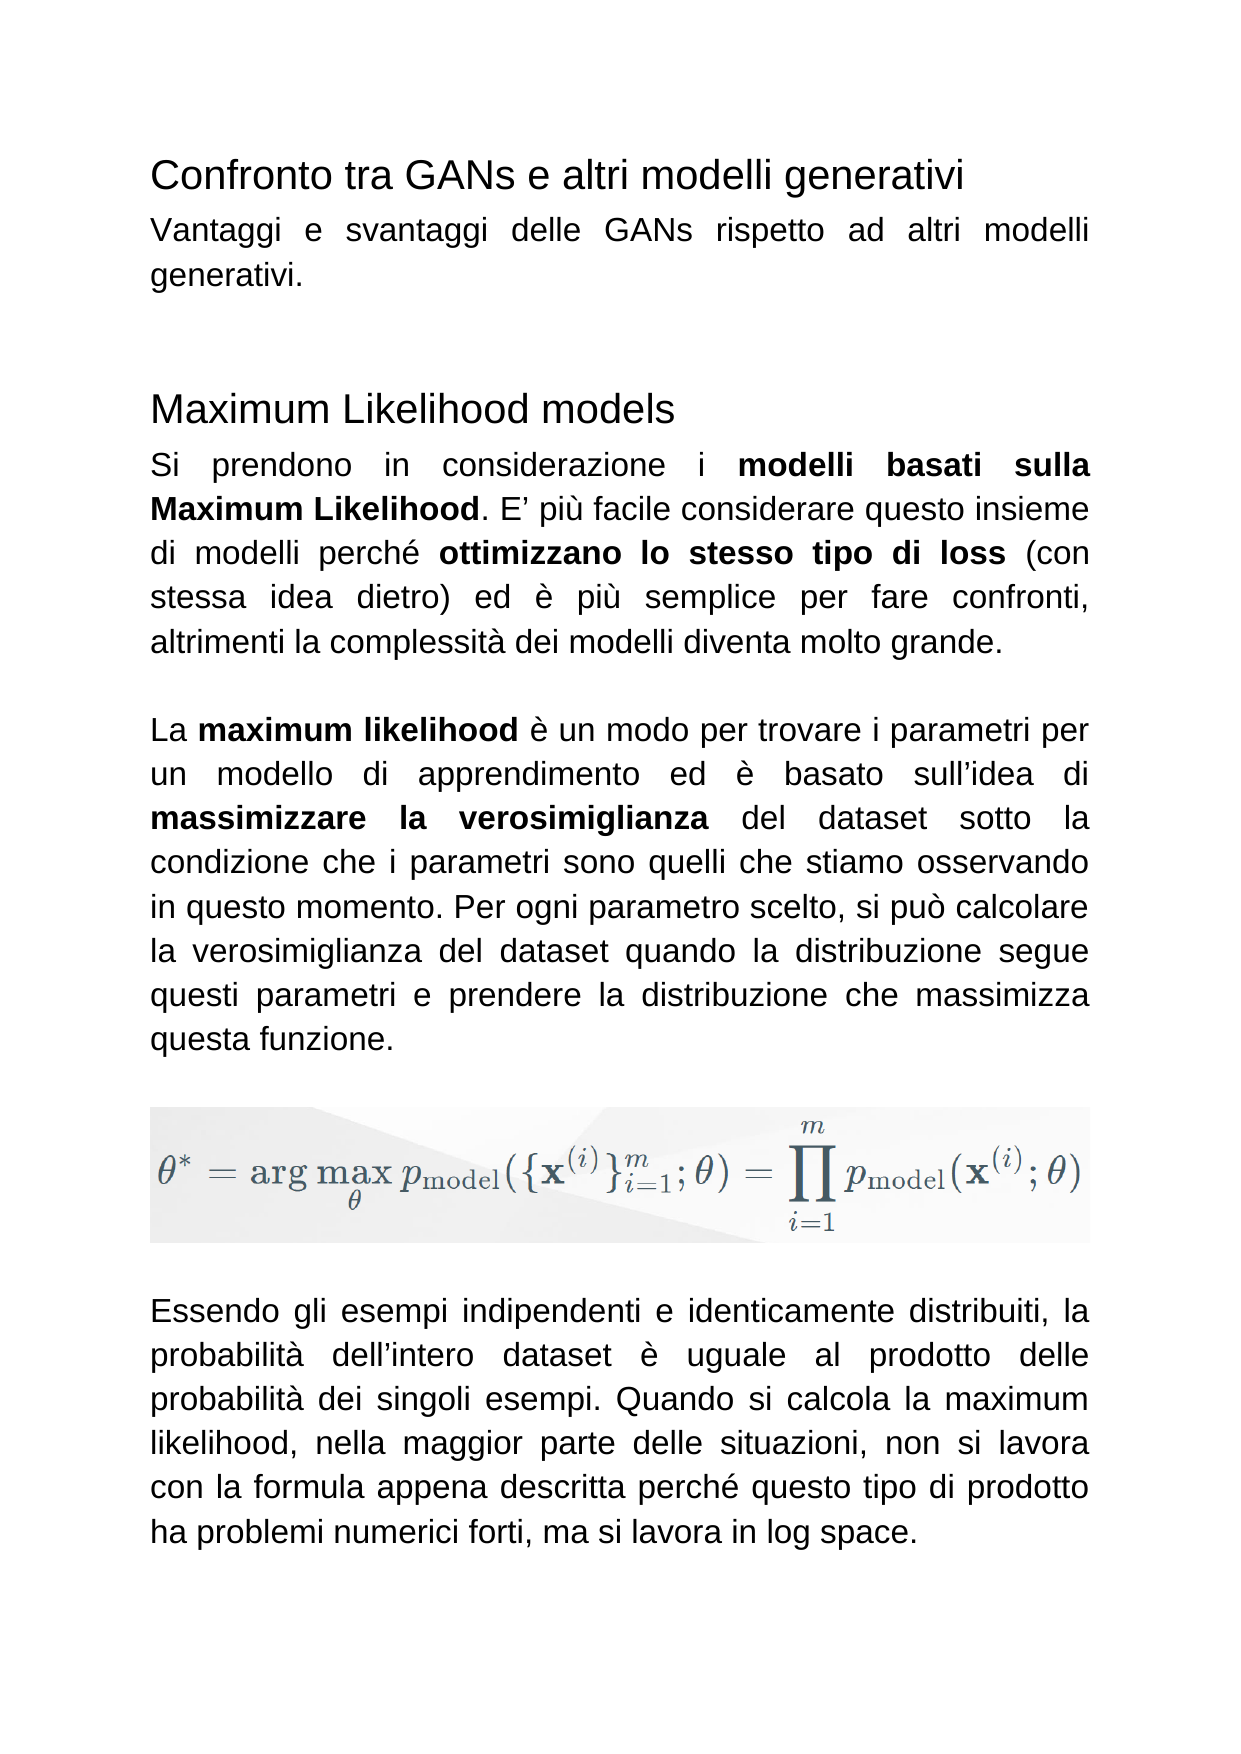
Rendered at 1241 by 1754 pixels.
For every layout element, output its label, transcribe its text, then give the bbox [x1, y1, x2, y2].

text Si prendono in considerazione i modelli basati sulla Maximum Likelihood. E’ più facile considerare questo insieme di modelli perché ottimizzano lo stesso tipo di loss (con stessa idea dietro) ed è più semplice per fare confronti, altrimenti la complessità dei modelli diventa molto grande. [150, 445, 1090, 660]
text Essendo gli esempi indipendenti e identicamente distribuiti, la probabilità dell’intero dataset è uguale al prodotto delle probabilità dei singoli esempi. Quando si calcola la maximum likelihood, nella maggior parte delle situazioni, non si lavora con la formula appena descritta perché questo tipo di prodotto ha problemi numerici forti, ma si lavora in log space. [150, 1291, 1090, 1550]
picture [150, 1107, 1091, 1243]
subtitle Confronto tra GANs e altri modelli generativi [150, 150, 1090, 198]
subtitle Maximum Likelihood models [150, 384, 1090, 432]
text Vantaggi e svantaggi delle GANs rispetto ad altri modelli generativi. [150, 210, 1090, 293]
text La maximum likelihood è un modo per trovare i parametri per un modello di apprendimento ed è basato sull’idea di massimizzare la verosimiglianza del dataset sotto la condizione che i parametri sono quelli che stiamo osservando in questo momento. Per ogni parametro scelto, si può calcolare la verosimiglianza del dataset quando la distribuzione segue questi parametri e prendere la distribuzione che massimizza questa funzione. [150, 710, 1090, 1058]
